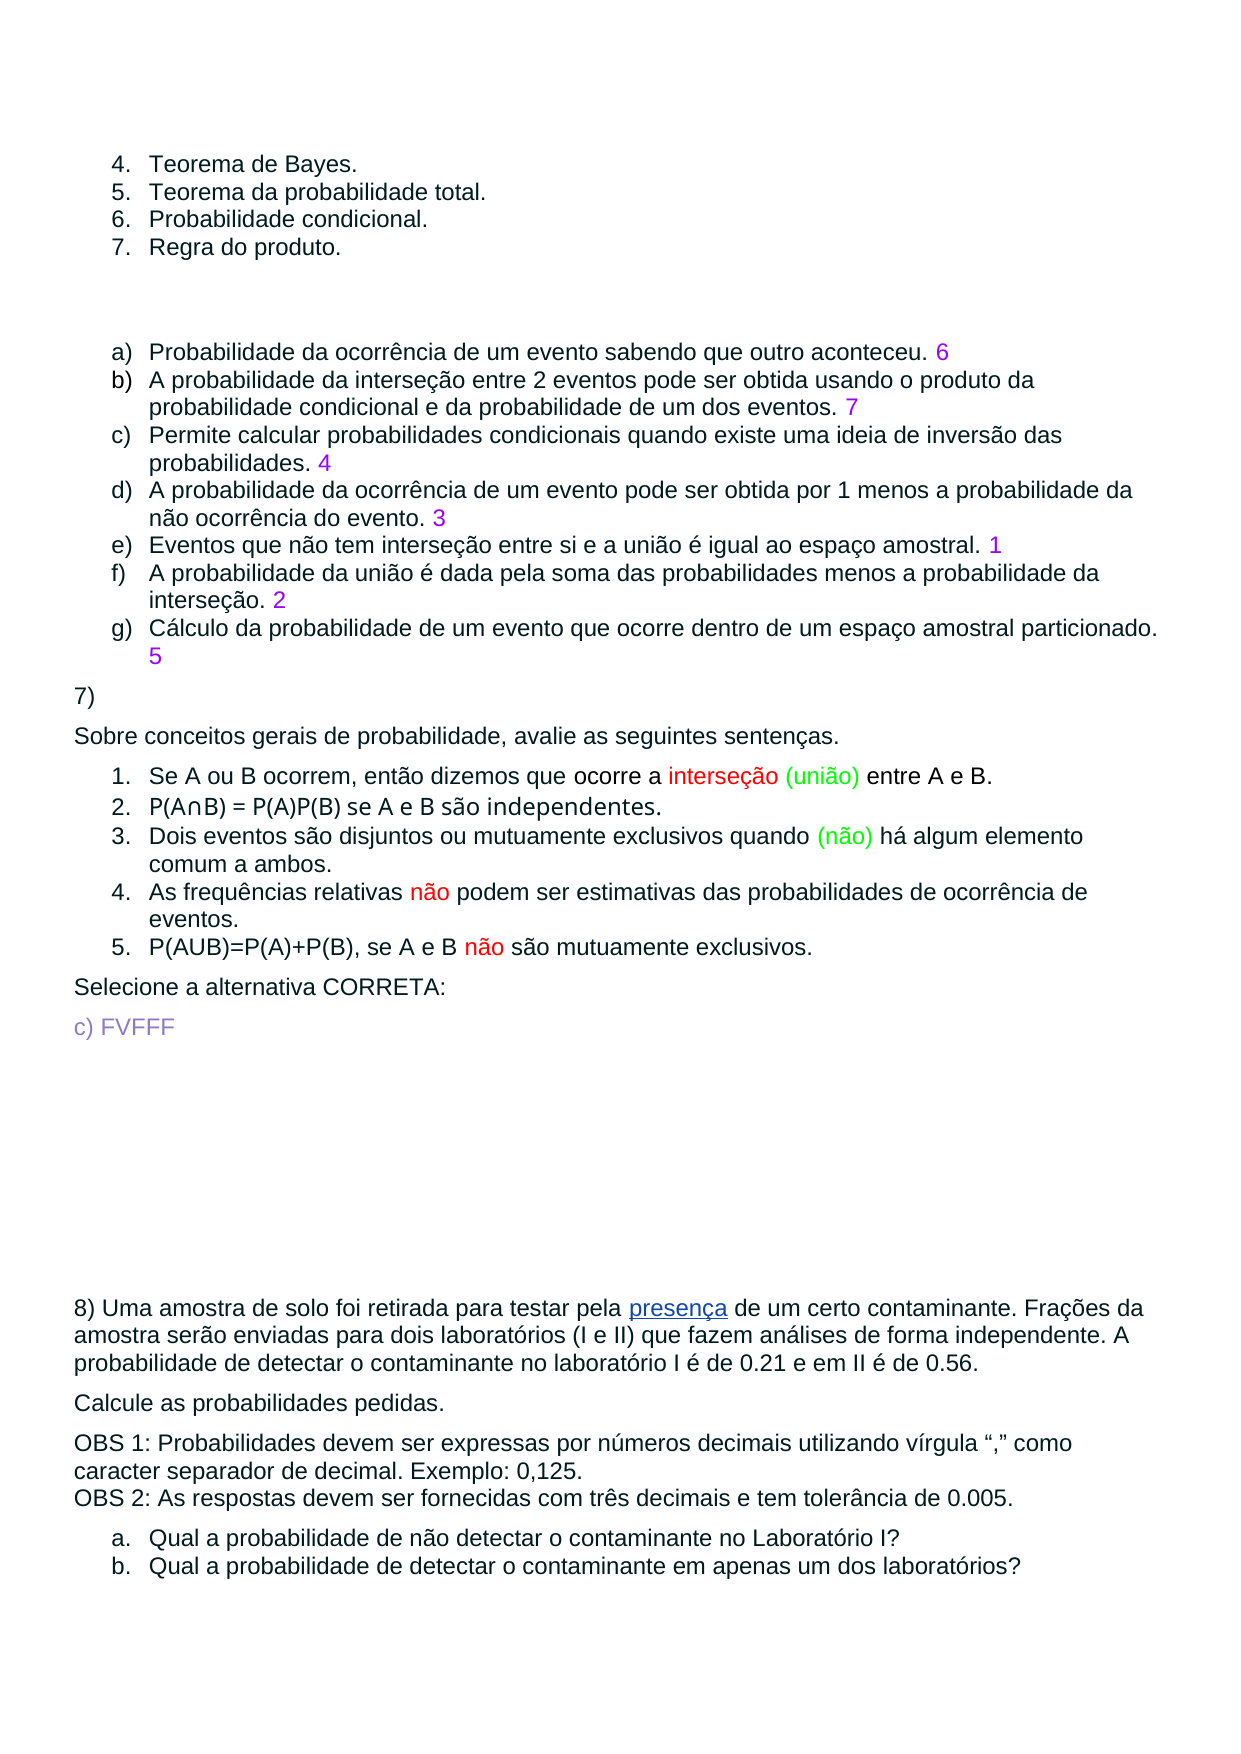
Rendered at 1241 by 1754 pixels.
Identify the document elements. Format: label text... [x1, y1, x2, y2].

list As frequências relativas não podem ser estimativas das probabilidades de ocorrência de eventos. [111, 877, 1166, 933]
list A probabilidade da ocorrência de um evento pode ser obtida por 1 menos a probabilidade da não ocorrência do evento. 3 [111, 476, 1166, 531]
list Dois eventos são disjuntos ou mutuamente exclusivos quando (não) há algum elemento comum a ambos. [111, 822, 1166, 877]
list Teorema de Bayes. [111, 150, 1166, 178]
text OBS 1: Probabilidades devem ser expressas por números decimais utilizando vírgula “,” como caracter separador de decimal. Exemplo: 0,125. OBS 2: As respostas devem ser fornecidas com três decimais e tem tolerância de 0.005. [74, 1429, 1166, 1512]
text 7) [74, 682, 1166, 709]
list Eventos que não tem interseção entre si e a união é igual ao espaço amostral. 1 [111, 531, 1166, 559]
text 8) Uma amostra de solo foi retirada para testar pela presença de um certo contaminante. Frações da amostra serão enviadas para dois laboratórios (I e II) que fazem análises de forma independente. A probabilidade de detectar o contaminante no laboratório I é de 0.21 e em II é de 0.56. [74, 1293, 1166, 1376]
list Probabilidade condicional. [111, 205, 1166, 233]
list Regra do produto. [111, 233, 1166, 260]
list Se A ou B ocorrem, então dizemos que ocorre a interseção (união) entre A e B. [111, 762, 1166, 789]
list Qual a probabilidade de detectar o contaminante em apenas um dos laboratórios? [111, 1552, 1166, 1579]
list P(AUB)=P(A)+P(B), se A e B não são mutuamente exclusivos. [111, 933, 1166, 960]
list Qual a probabilidade de não detectar o contaminante no Laboratório I? [111, 1524, 1166, 1552]
list P(A∩B) = P(A)P(B) se A e B são independentes. [111, 789, 1166, 822]
list A probabilidade da união é dada pela soma das probabilidades menos a probabilidade da interseção. 2 [111, 559, 1166, 614]
text Sobre conceitos gerais de probabilidade, avalie as seguintes sentenças. [74, 722, 1166, 749]
text c) FVFFF [74, 1013, 1166, 1040]
list Teorema da probabilidade total. [111, 178, 1166, 205]
text Calcule as probabilidades pedidas. [74, 1389, 1166, 1416]
list A probabilidade da interseção entre 2 eventos pode ser obtida usando o produto da probabilidade condicional e da probabilidade de um dos eventos. 7 [111, 366, 1166, 421]
list Probabilidade da ocorrência de um evento sabendo que outro aconteceu. 6 [111, 338, 1166, 366]
list Cálculo da probabilidade de um evento que ocorre dentro de um espaço amostral particionado. 5 [111, 614, 1166, 669]
list Permite calcular probabilidades condicionais quando existe uma ideia de inversão das probabilidades. 4 [111, 421, 1166, 476]
text Selecione a alternativa CORRETA: [74, 973, 1166, 1000]
